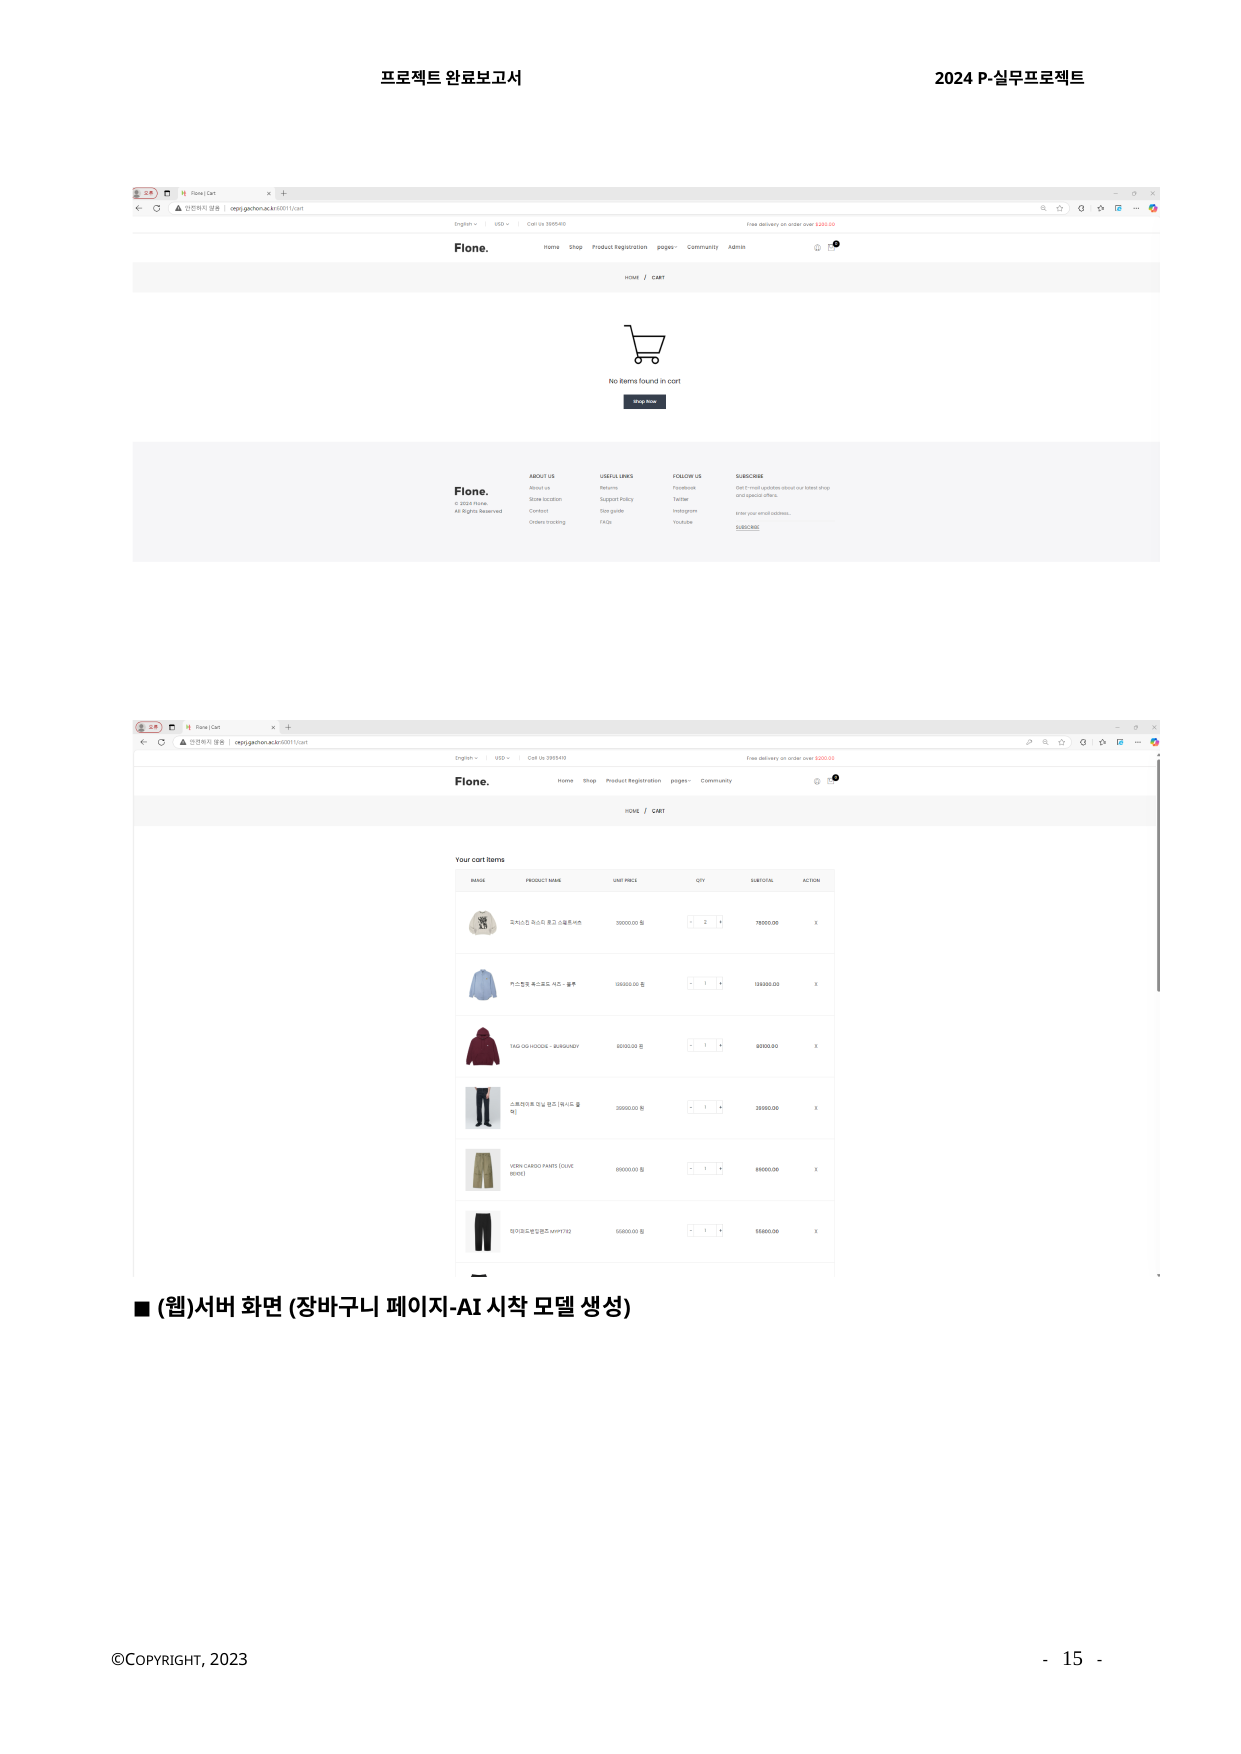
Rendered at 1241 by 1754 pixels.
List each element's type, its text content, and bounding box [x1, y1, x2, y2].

picture [132, 187, 1160, 562]
text ◼ (웹)서버 화면 (장바구니 페이지-AI시착 모델 생성) [132, 1289, 1134, 1322]
picture [132, 720, 1160, 1277]
